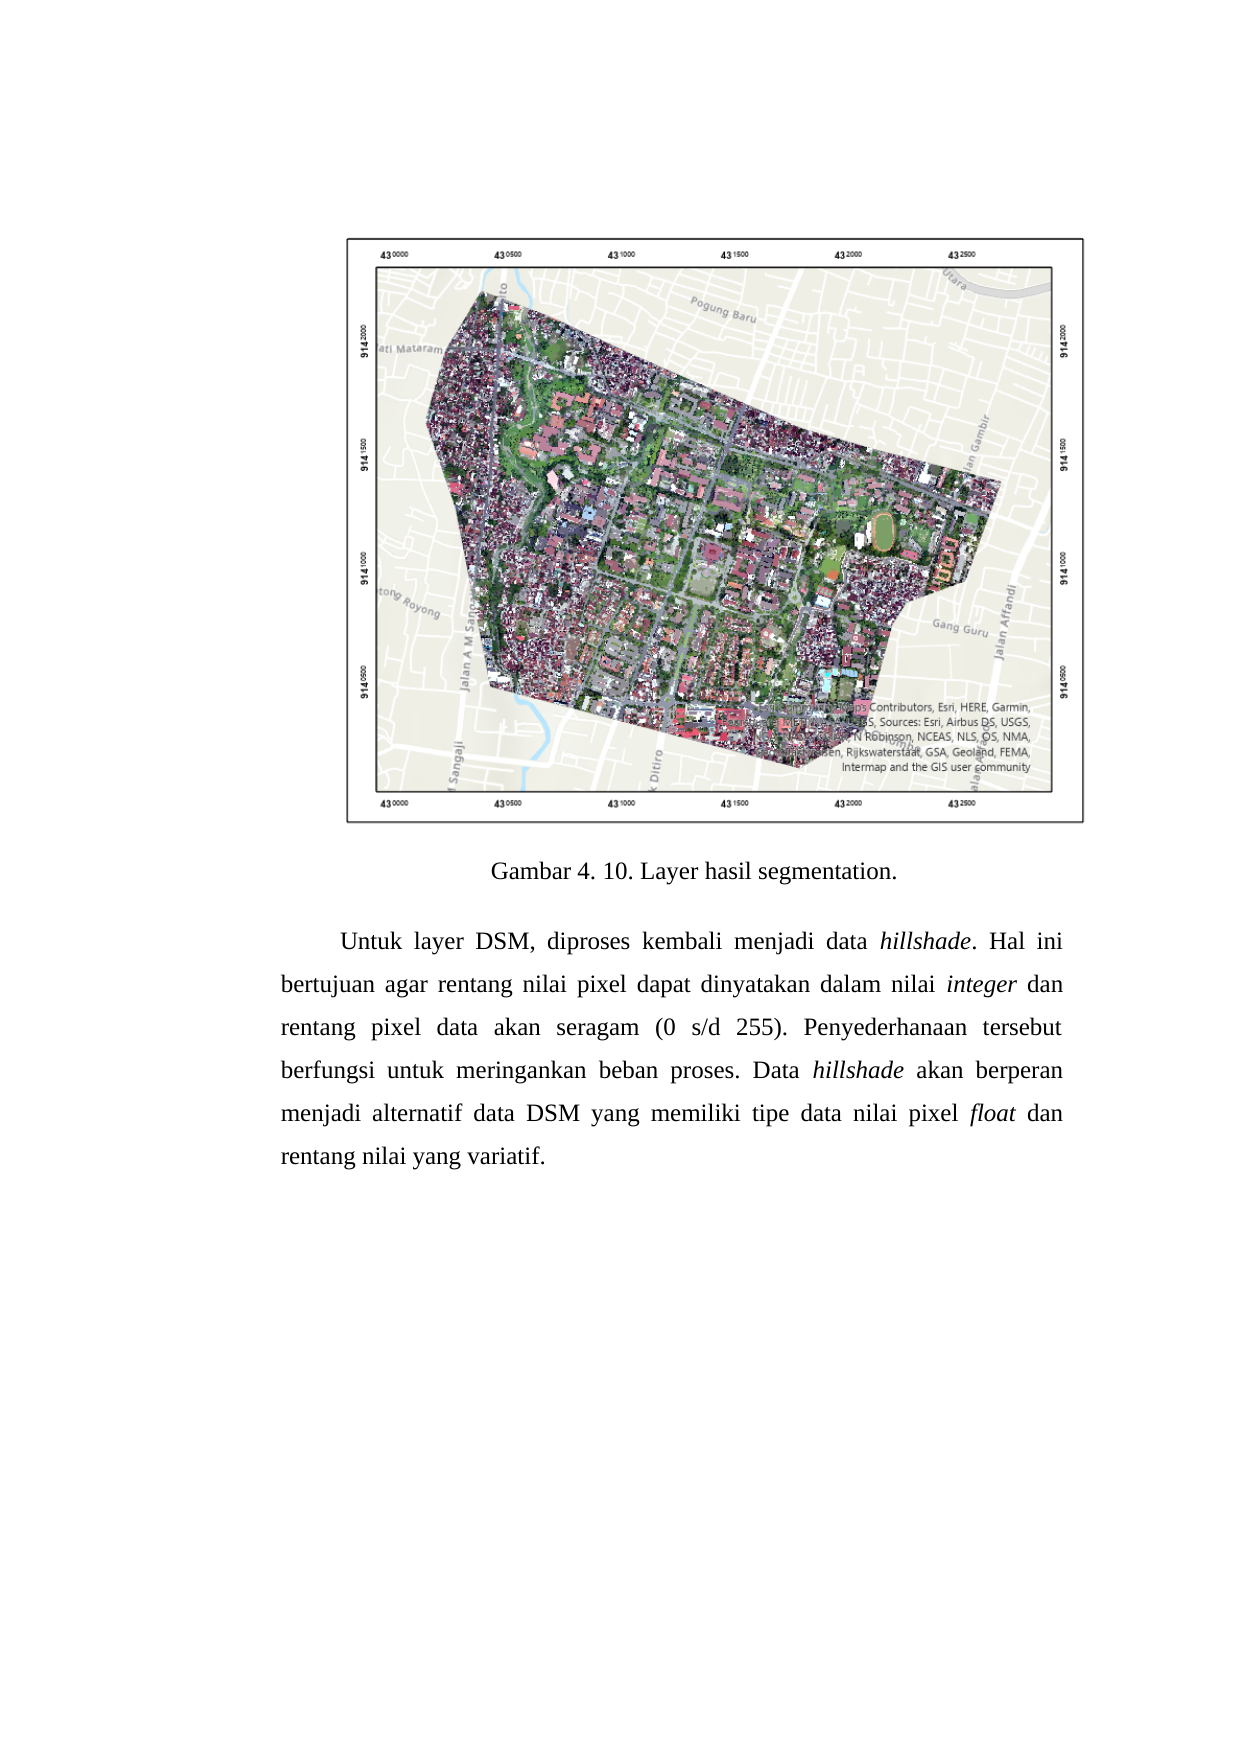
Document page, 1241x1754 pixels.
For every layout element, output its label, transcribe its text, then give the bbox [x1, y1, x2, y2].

picture [339, 236, 1090, 827]
text Untuk layer DSM, diproses kembali menjadi data hillshade. Hal ini bertujuan agar rentang nilai pixel dapat dinyatakan dalam nilai integer dan rentang pixel data akan seragam (0 s/d 255). Penyederhanaan tersebut berfungsi untuk meringankan beban proses. Data hillshade akan berperan menjadi alternatif data DSM yang memiliki tipe data nilai pixel float dan rentang nilai yang variatif. [281, 926, 1063, 1170]
